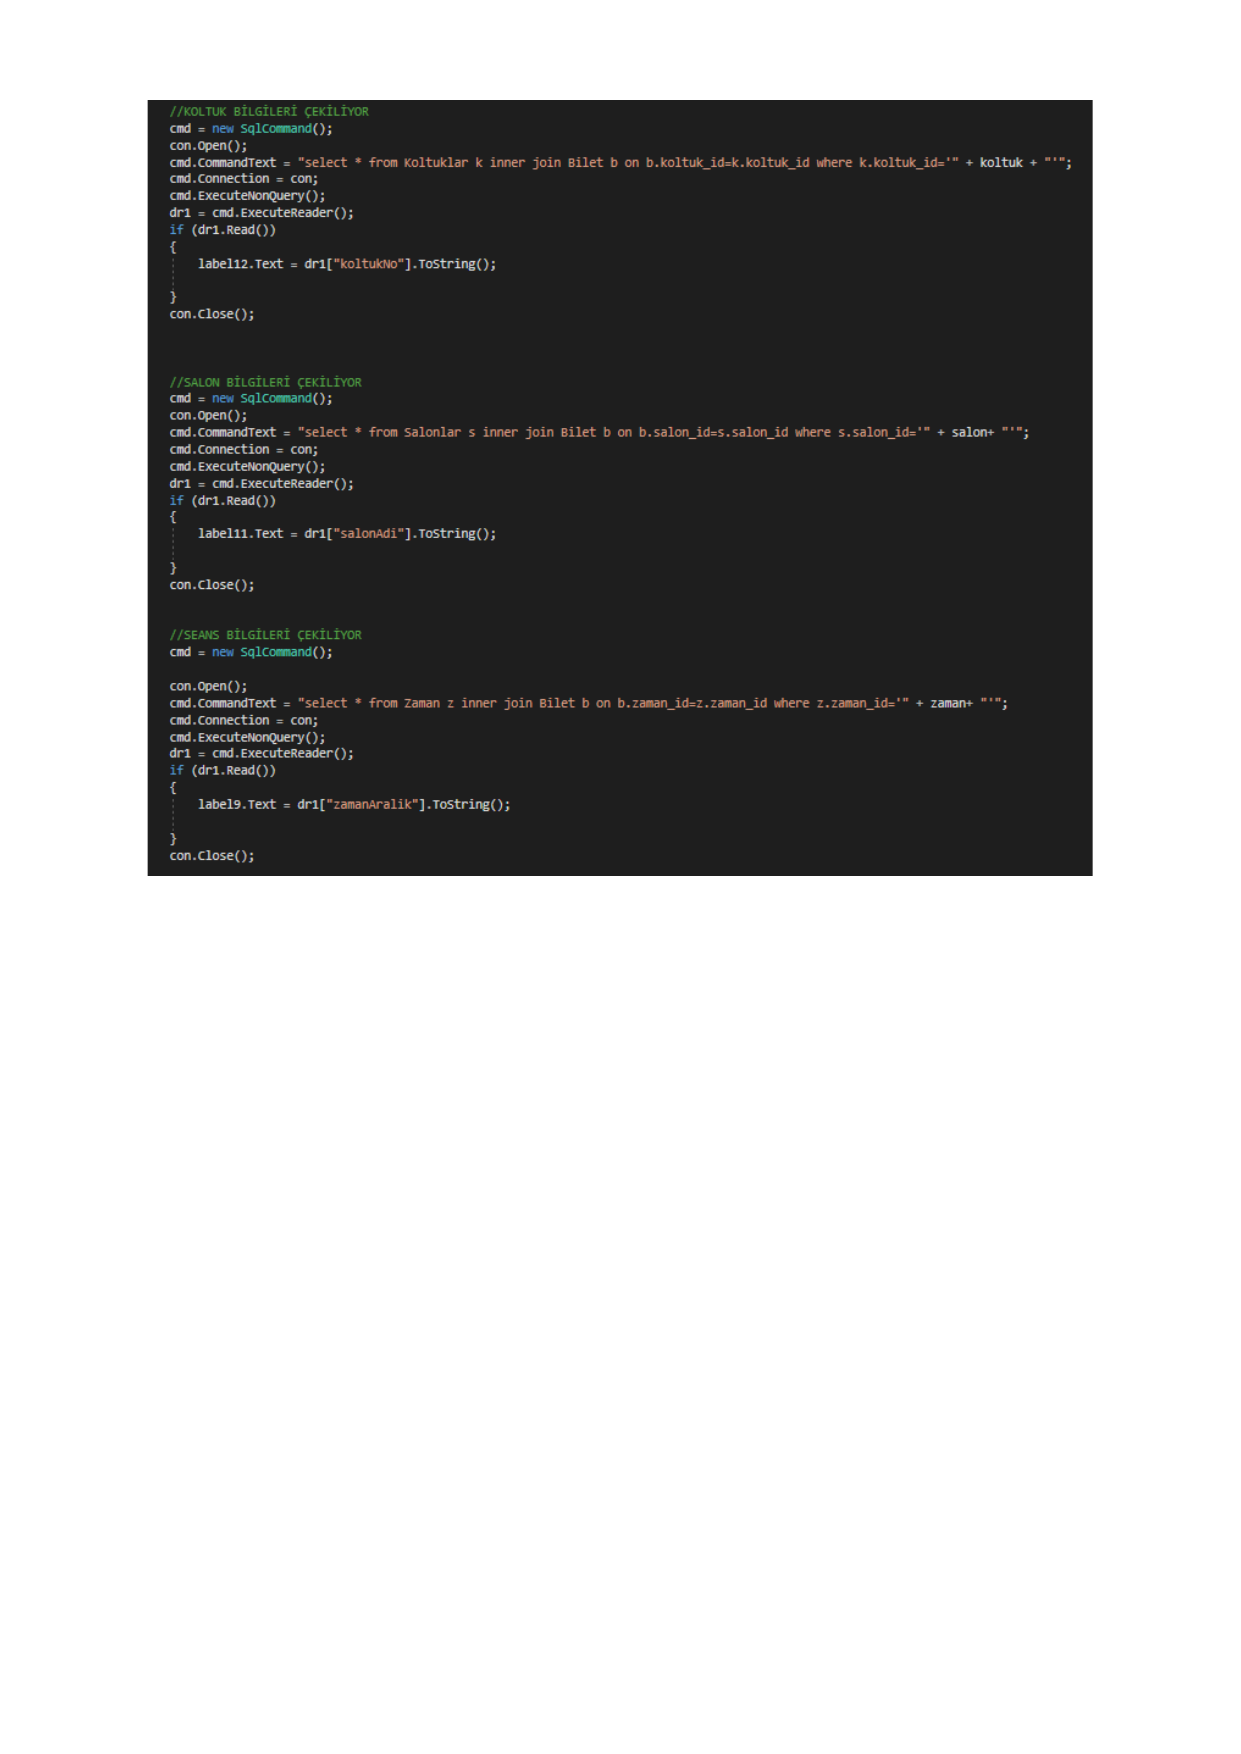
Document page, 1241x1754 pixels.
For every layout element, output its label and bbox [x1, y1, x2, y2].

picture [147, 100, 1093, 876]
